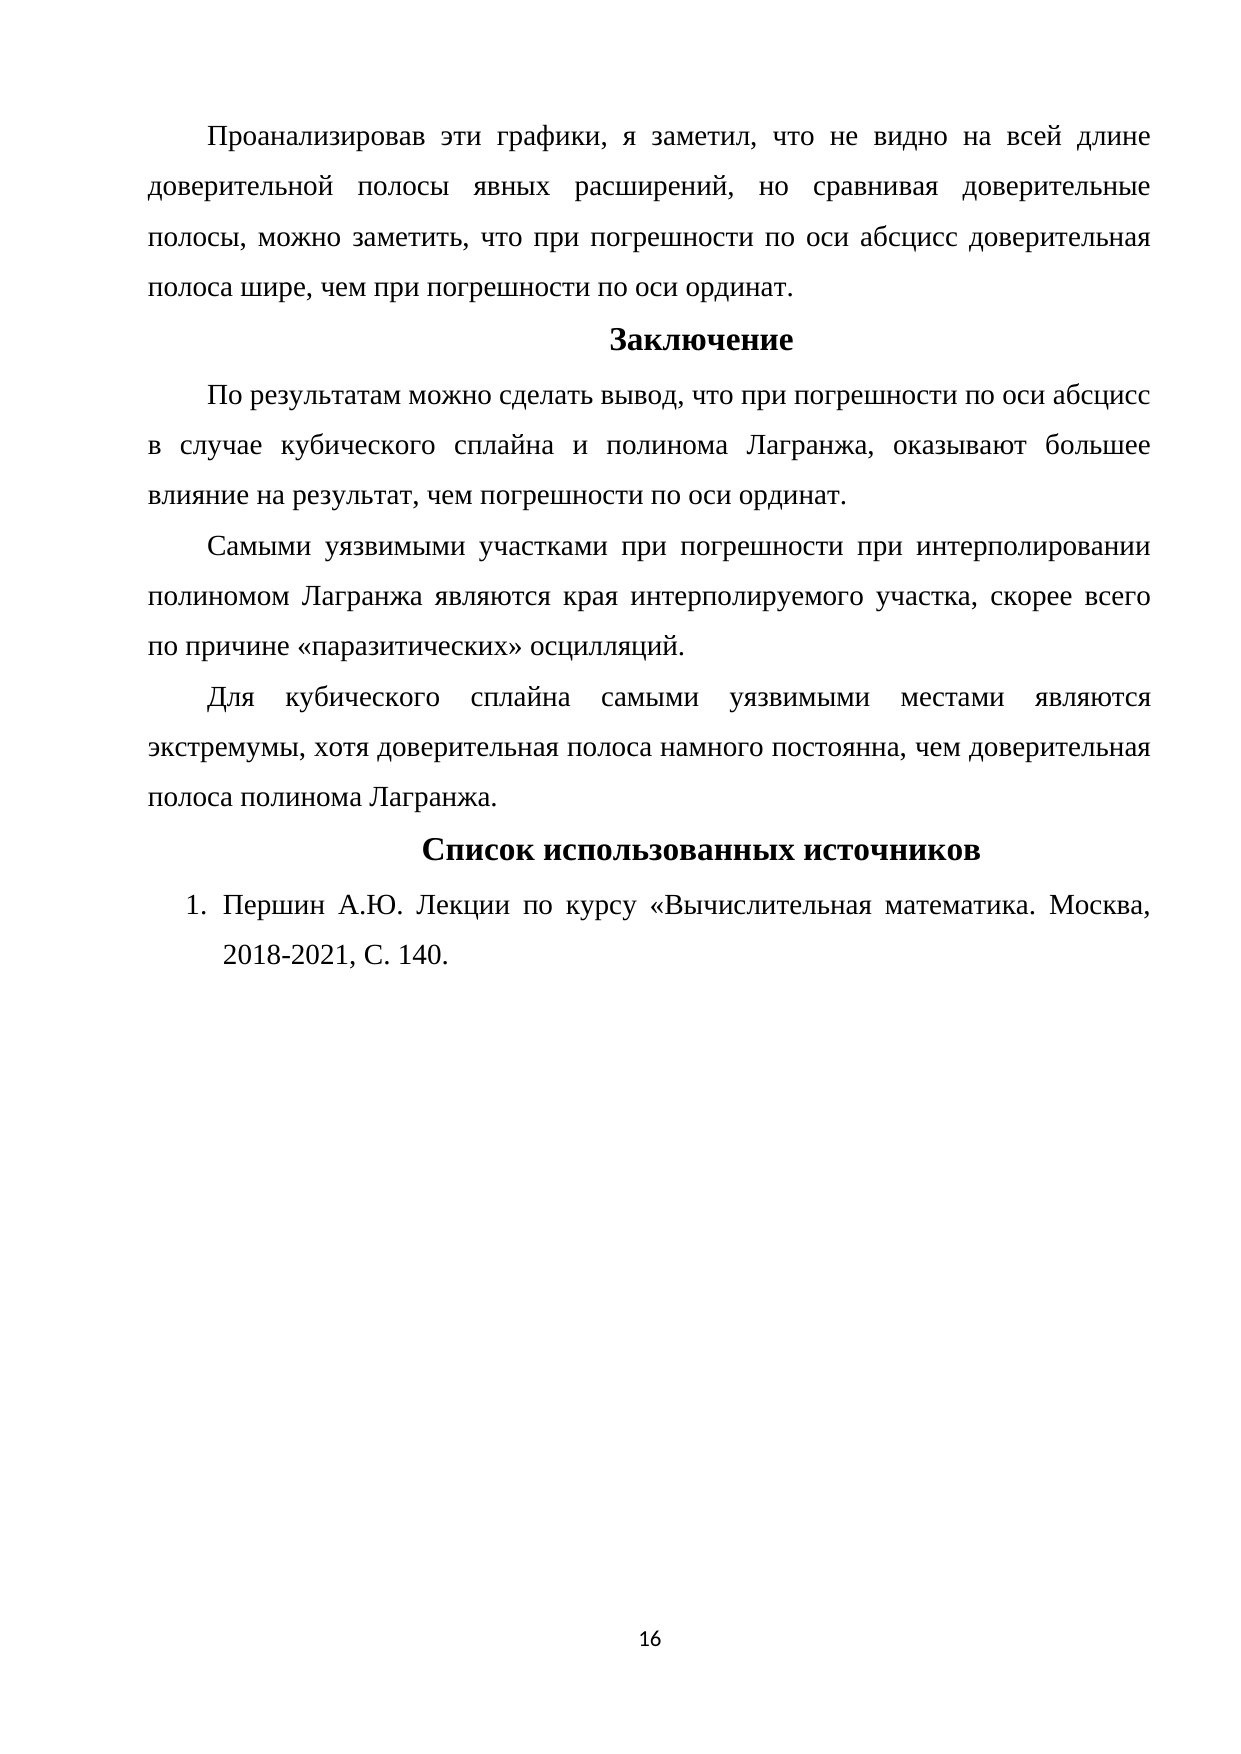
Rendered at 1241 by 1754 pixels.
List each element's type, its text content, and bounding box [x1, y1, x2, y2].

text По результатам можно сделать вывод, что при погрешности по оси абсцисс в случае кубического сплайна и полинома Лагранжа, оказывают большее влияние на результат, чем погрешности по оси ординат. [148, 377, 1152, 511]
subtitle Заключение [251, 319, 1152, 358]
list Першин А.Ю. Лекции по курсу «Вычислительная математика. Москва, 2018-2021, С. 140. [185, 887, 1152, 971]
text Для кубического сплайна самыми уязвимыми местами являются экстремумы, хотя доверительная полоса намного постоянна, чем доверительная полоса полинома Лагранжа. [148, 679, 1152, 813]
text Самыми уязвимыми участками при погрешности при интерполировании полиномом Лагранжа являются края интерполируемого участка, скорее всего по причине «паразитических» осцилляций. [148, 528, 1152, 662]
subtitle Список использованных источников [251, 830, 1152, 868]
text Проанализировав эти графики, я заметил, что не видно на всей длине доверительной полосы явных расширений, но сравнивая доверительные полосы, можно заметить, что при погрешности по оси абсцисс доверительная полоса шире, чем при погрешности по оси ординат. [148, 118, 1152, 303]
